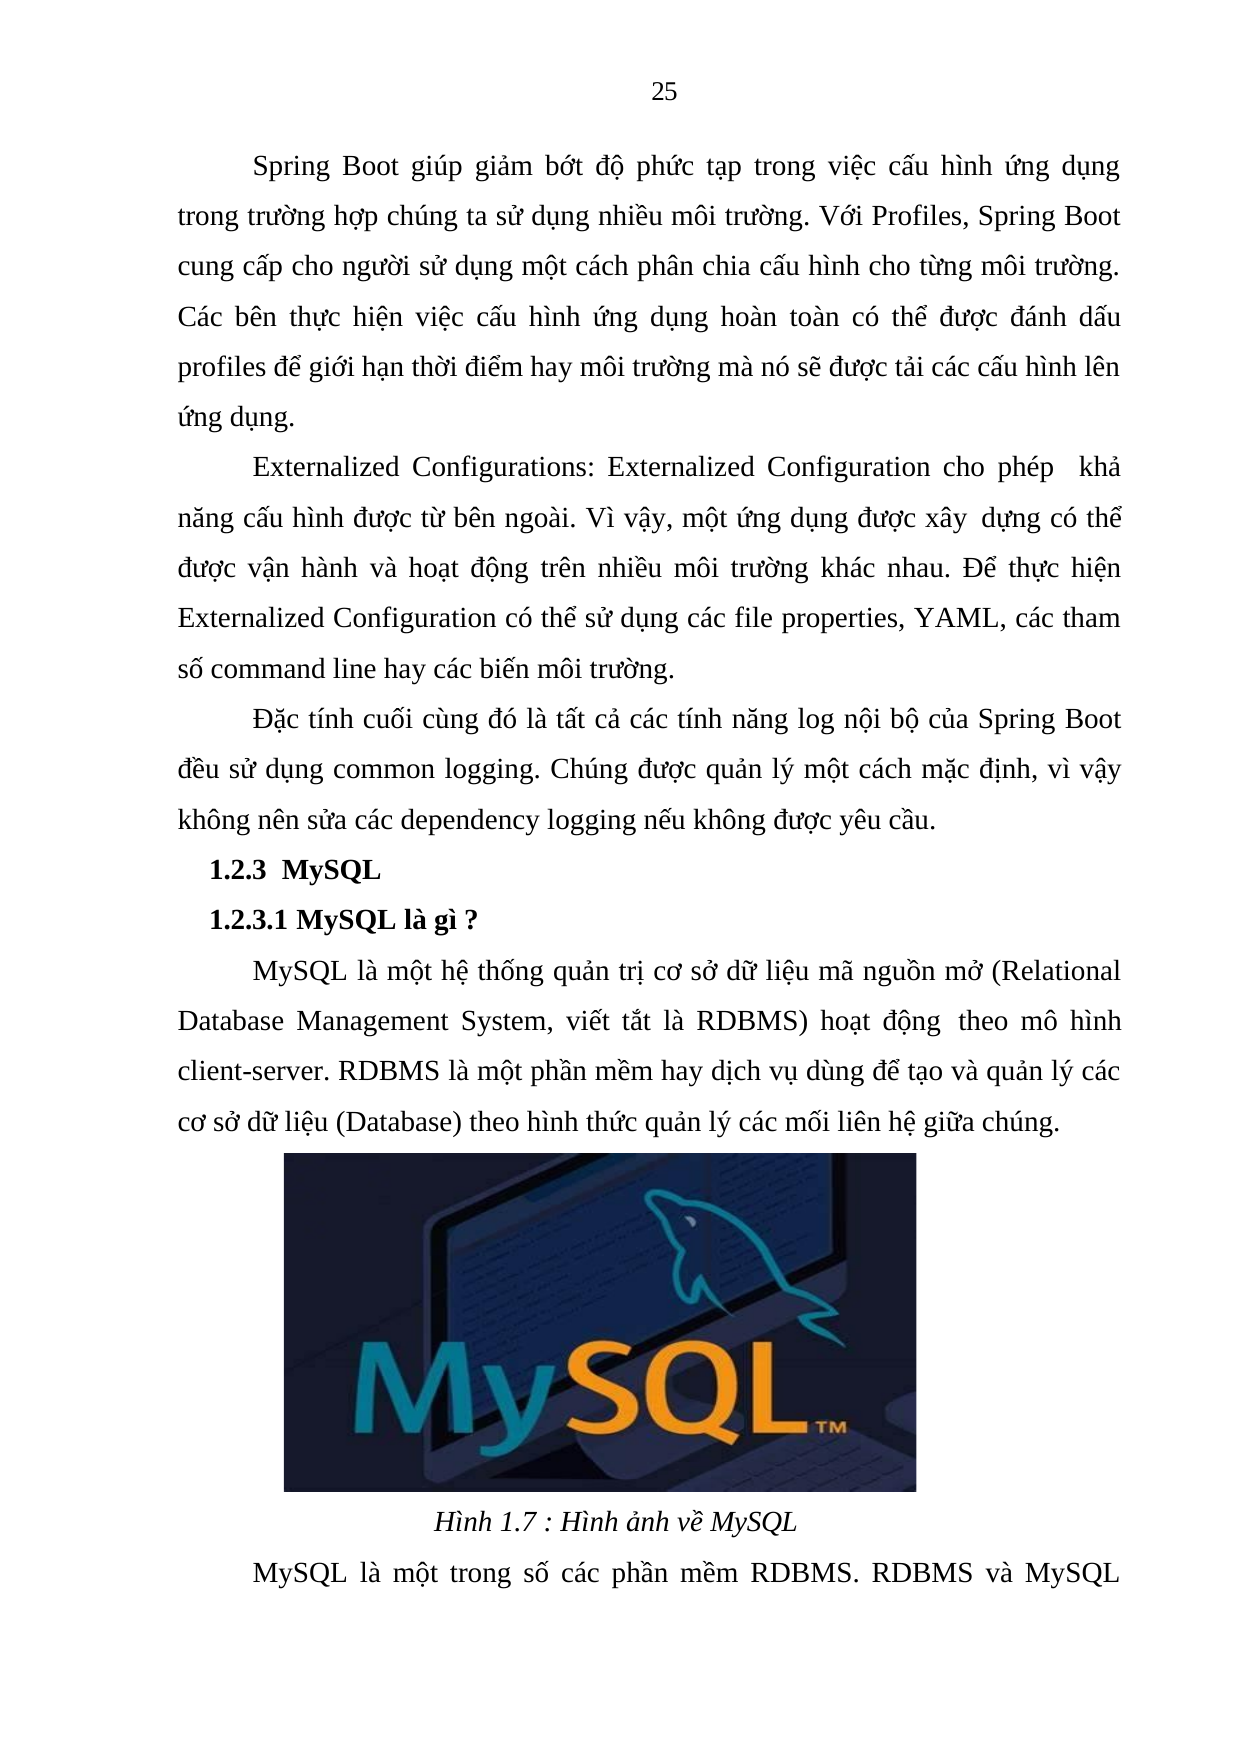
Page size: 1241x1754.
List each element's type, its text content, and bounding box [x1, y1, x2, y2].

text Externalized Configurations: Externalized Configuration cho phép khả năng cấu hình được từ bên ngoài. Vì vậy, một ứng dụng được xây dựng có thể được vận hành và hoạt động trên nhiều môi trường khác nhau. Để thực hiện Externalized Configuration có thể sử dụng các file properties, YAML, các tham số command line hay các biến môi trường. [177, 449, 1122, 684]
text Spring Boot giúp giảm bớt độ phức tạp trong việc cấu hình ứng dụng trong trường hợp chúng ta sử dụng nhiều môi trường. Với Profiles, Spring Boot cung cấp cho người sử dụng một cách phân chia cấu hình cho từng môi trường. Các bên thực hiện việc cấu hình ứng dụng hoàn toàn có thể được đánh dấu profiles để giới hạn thời điểm hay môi trường mà nó sẽ được tải các cấu hình lên ứng dụng. [177, 148, 1122, 433]
text MySQL là một hệ thống quản trị cơ sở dữ liệu mã nguồn mở (Relational Database Management System, viết tắt là RDBMS) hoạt động theo mô hình client-server. RDBMS là một phần mềm hay dịch vụ dùng để tạo và quản lý các cơ sở dữ liệu (Database) theo hình thức quản lý các mối liên hệ giữa chúng. [177, 953, 1122, 1137]
subtitle MySQL [209, 852, 1122, 886]
text Hình 1.7 : Hình ảnh về MySQL [434, 1504, 1122, 1538]
text Đặc tính cuối cùng đó là tất cả các tính năng log nội bộ của Spring Boot đều sử dụng common logging. Chúng được quản lý một cách mặc định, vì vậy không nên sửa các dependency logging nếu không được yêu cầu. [177, 701, 1122, 835]
picture [283, 1153, 917, 1492]
subtitle MySQL là gì ? [209, 902, 1122, 936]
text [177, 1555, 1122, 1588]
